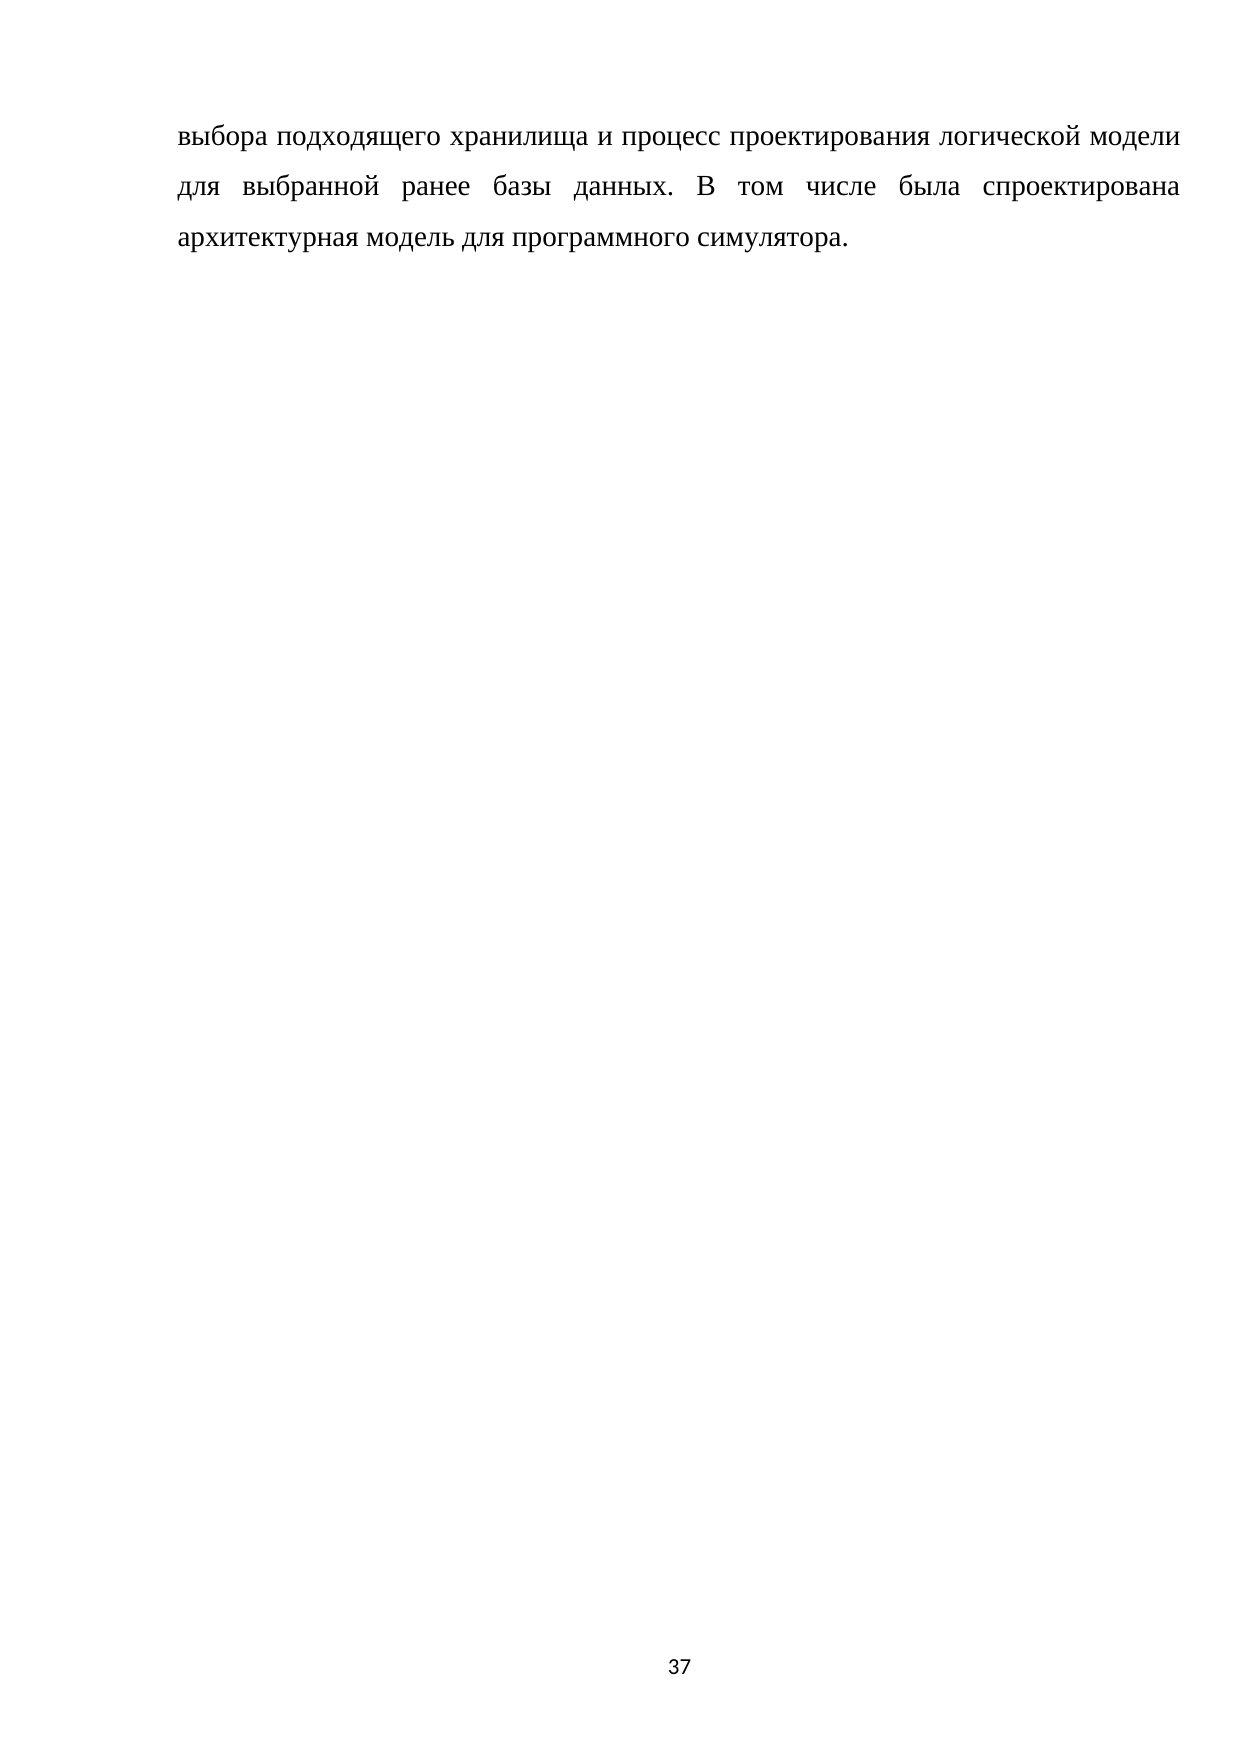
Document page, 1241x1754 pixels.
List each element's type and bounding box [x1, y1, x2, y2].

text [177, 118, 1181, 252]
